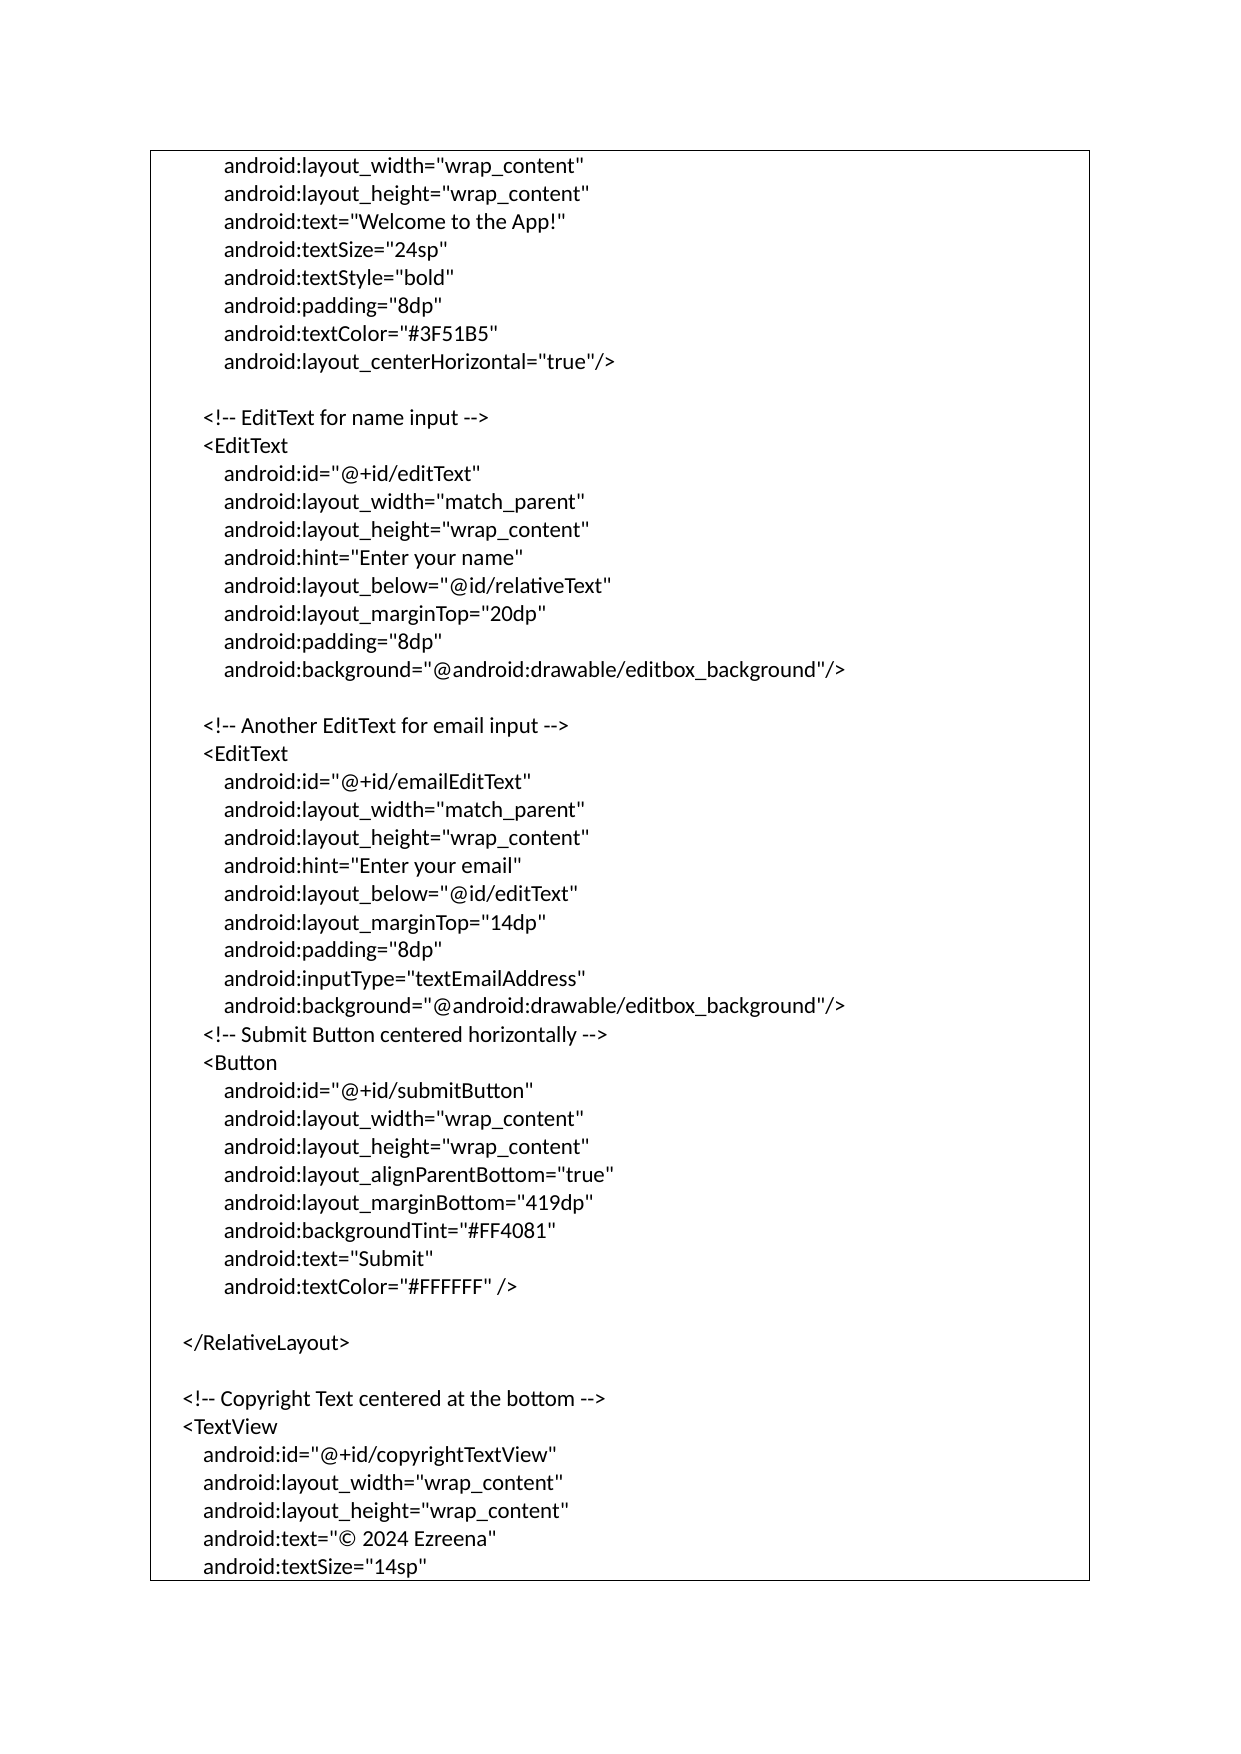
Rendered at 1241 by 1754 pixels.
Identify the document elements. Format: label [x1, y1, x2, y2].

table_header [151, 151, 1089, 1580]
